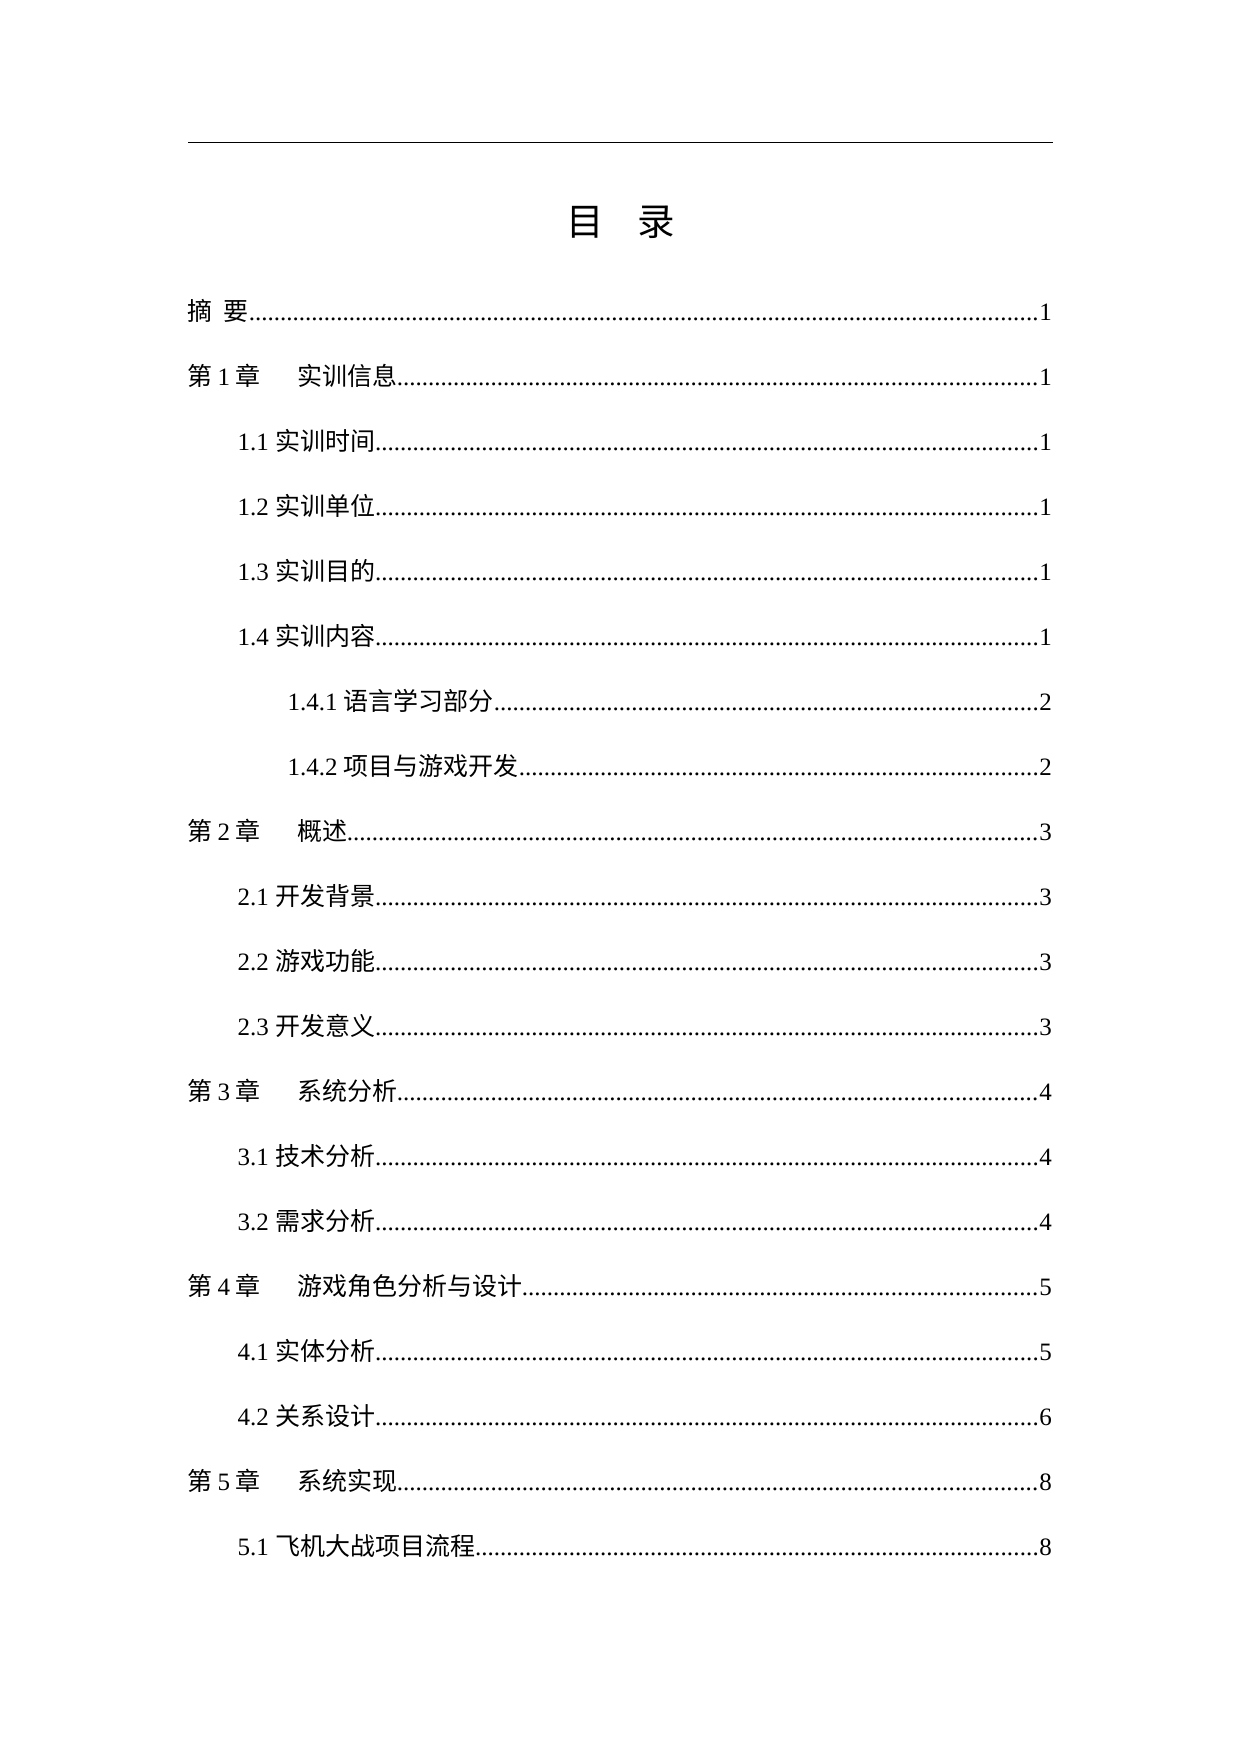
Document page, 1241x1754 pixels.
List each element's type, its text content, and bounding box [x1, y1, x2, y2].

text 1.4.1 语言学习部分 2 [287, 667, 1053, 732]
text 摘 要 1 [187, 277, 1053, 342]
text 1.4 实训内容 1 [237, 602, 1053, 667]
text 3.2 需求分析 4 [237, 1187, 1053, 1252]
text 4.1 实体分析 5 [237, 1317, 1053, 1382]
text 3.1 技术分析 4 [237, 1122, 1053, 1187]
text 1.2 实训单位 1 [237, 472, 1053, 537]
text 2.2 游戏功能 3 [237, 927, 1053, 992]
text 4.2 关系设计 6 [237, 1382, 1053, 1447]
text 1.4.2 项目与游戏开发 2 [287, 732, 1053, 797]
text 目 录 [187, 187, 1053, 252]
text 1.3 实训目的 1 [237, 537, 1053, 602]
text 第1章 实训信息 1 [187, 342, 1053, 407]
text 第3章 系统分析 4 [187, 1057, 1053, 1122]
text 第4章 游戏角色分析与设计 5 [187, 1252, 1053, 1317]
text 第2章 概述 3 [187, 797, 1053, 862]
text 2.1 开发背景 3 [237, 862, 1053, 927]
text 2.3 开发意义 3 [237, 992, 1053, 1057]
text 第5章 系统实现 8 [187, 1447, 1053, 1512]
text 5.1 飞机大战项目流程 8 [237, 1512, 1053, 1577]
text 1.1 实训时间 1 [237, 407, 1053, 472]
